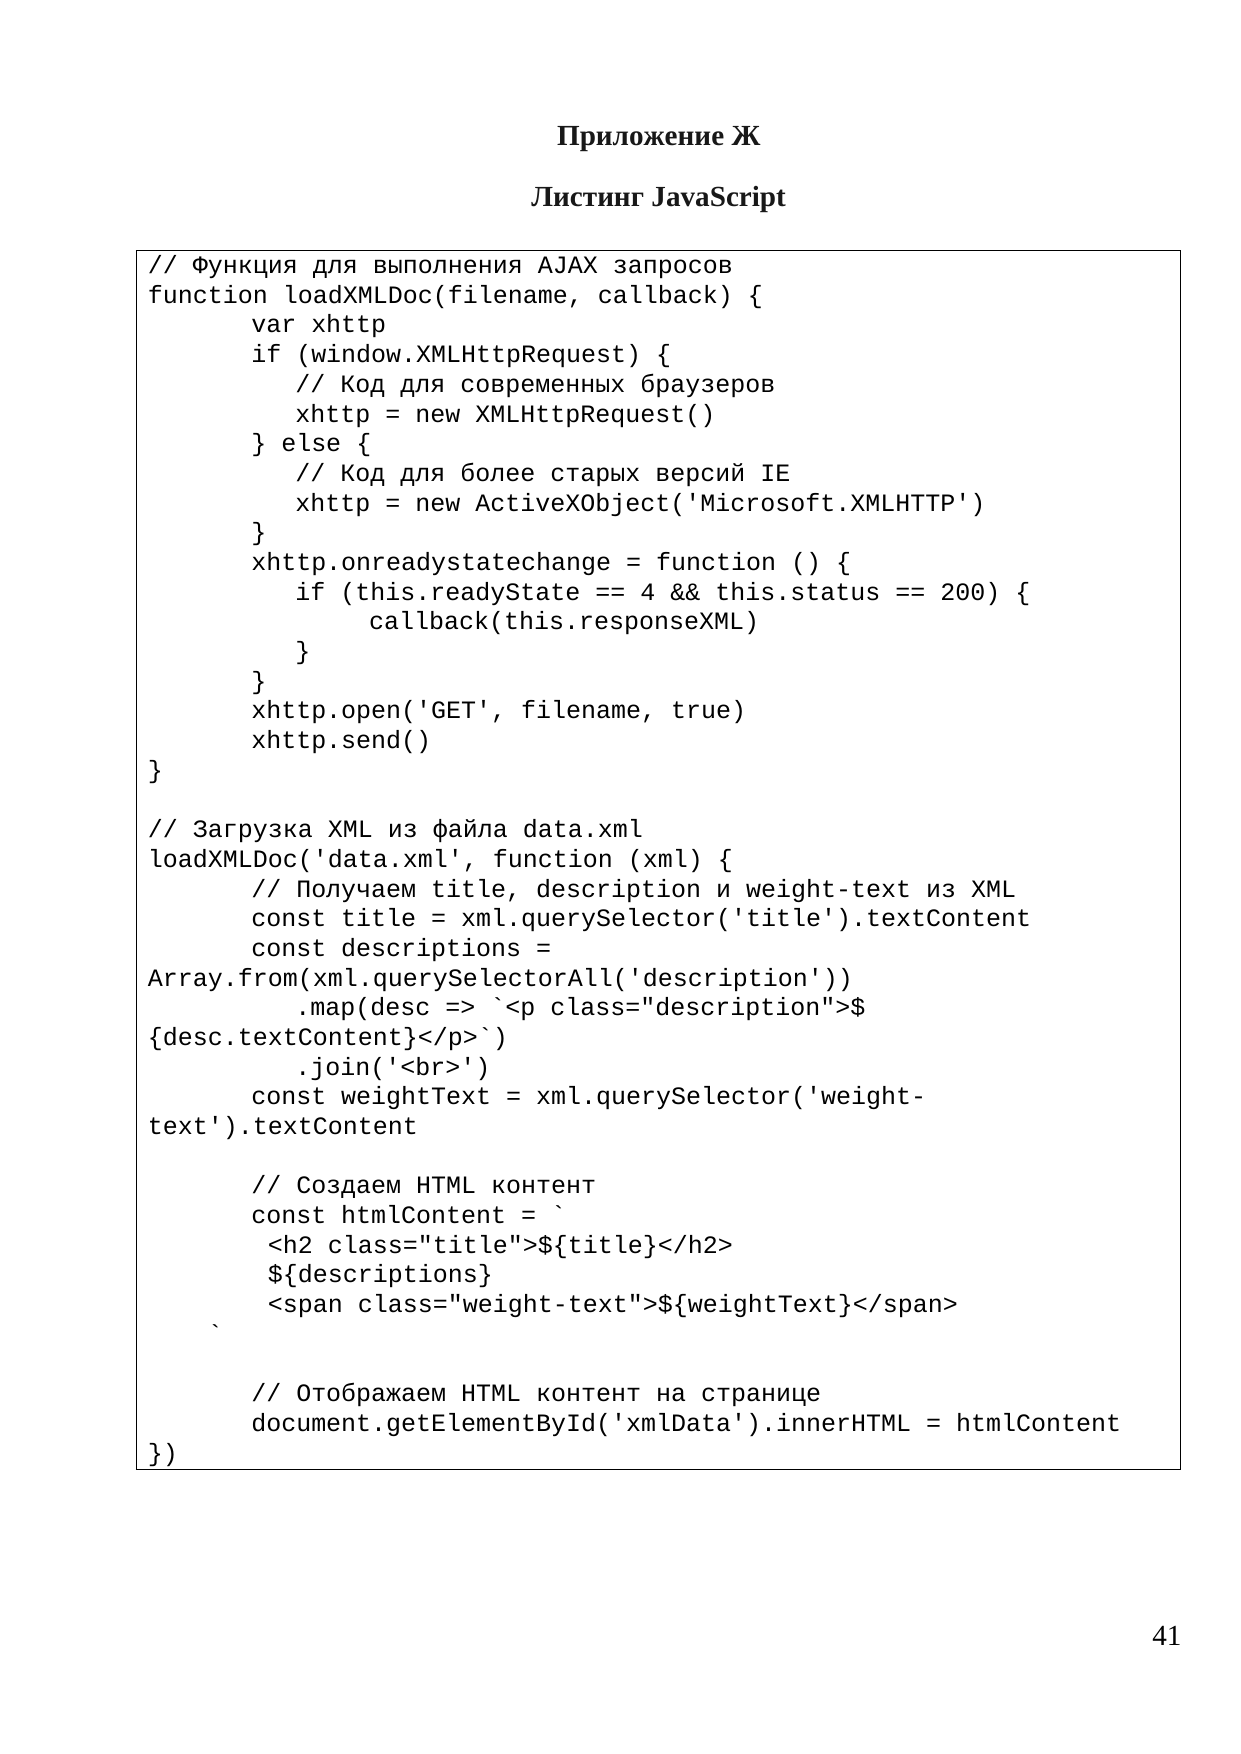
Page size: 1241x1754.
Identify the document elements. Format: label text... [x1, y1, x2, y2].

text Приложение Ж [136, 118, 1181, 152]
table_header // Функция для выполнения AJAX запросов function loadXMLDoc(filename, callback) { var xhttp if (window.XMLHttpRequest) { // Код для современных браузеров xhttp = new XMLHttpRequest() } else { // Код для более старых версий IE xhttp = new ActiveXObject('Microsoft.XMLHTTP') } xhttp.onreadystatechange = function () { if (this.readyState == 4 && this.status == 200) { callback(this.responseXML) } } xhttp.open('GET', filename, true) xhttp.send() } // Загрузка XML из файла data.xml loadXMLDoc('data.xml', function (xml) { // Получаем title, description и weight-text из XML const title = xml.querySelector('title').textContent const descriptions = Array.from(xml.querySelectorAll('description')) .map(desc => `<p class="description">${desc.textContent}</p>`) .join('<br>') const weightText = xml.querySelector('weight-text').textContent // Создаем HTML контент const htmlContent = ` <h2 class="title">${title}</h2> ${descriptions} <span class="weight-text">${weightText}</span> ` // Отображаем HTML контент на странице document.getElementById('xmlData').innerHTML = htmlContent }) [137, 251, 1180, 1468]
text Листинг JavaScript [136, 179, 1181, 213]
